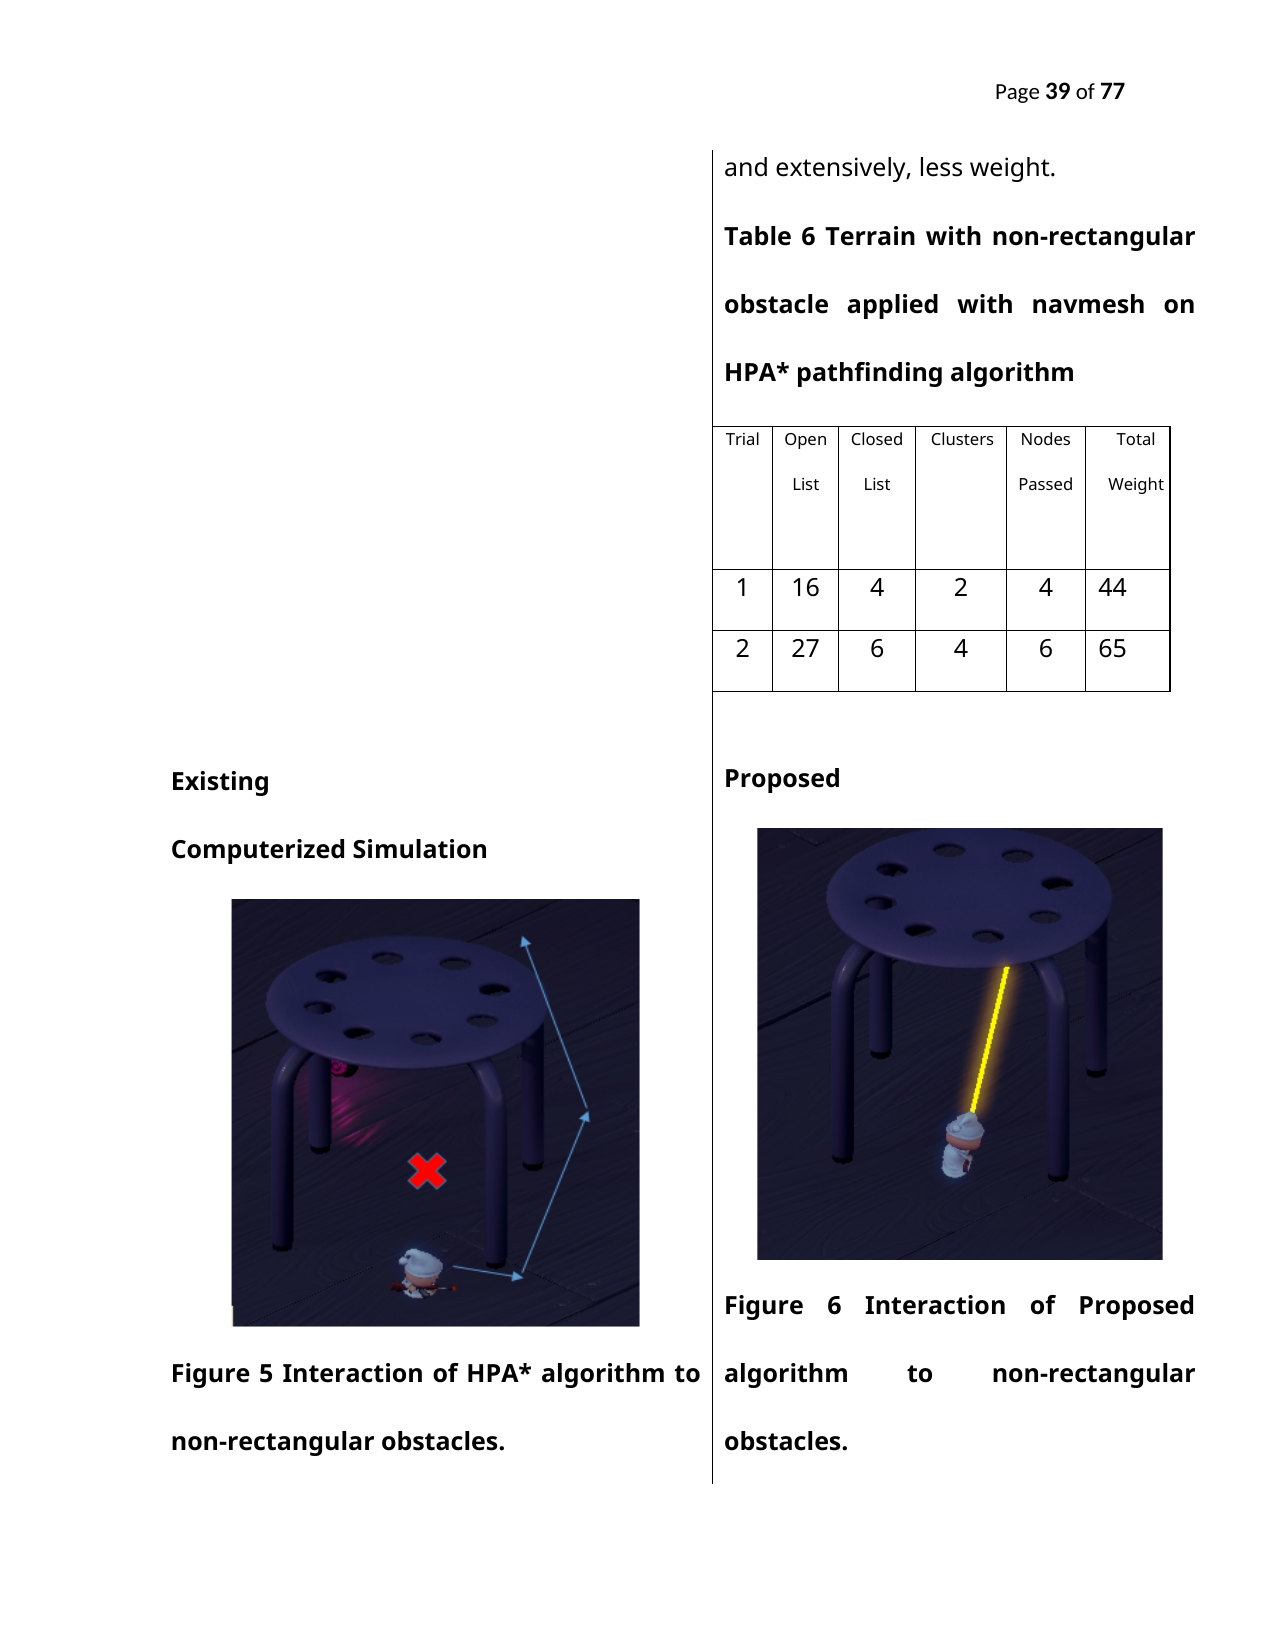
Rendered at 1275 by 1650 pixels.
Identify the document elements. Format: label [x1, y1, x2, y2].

picture [757, 828, 1163, 1260]
table_header [159, 150, 712, 1484]
picture [229, 899, 643, 1328]
table_header [713, 150, 1207, 1484]
